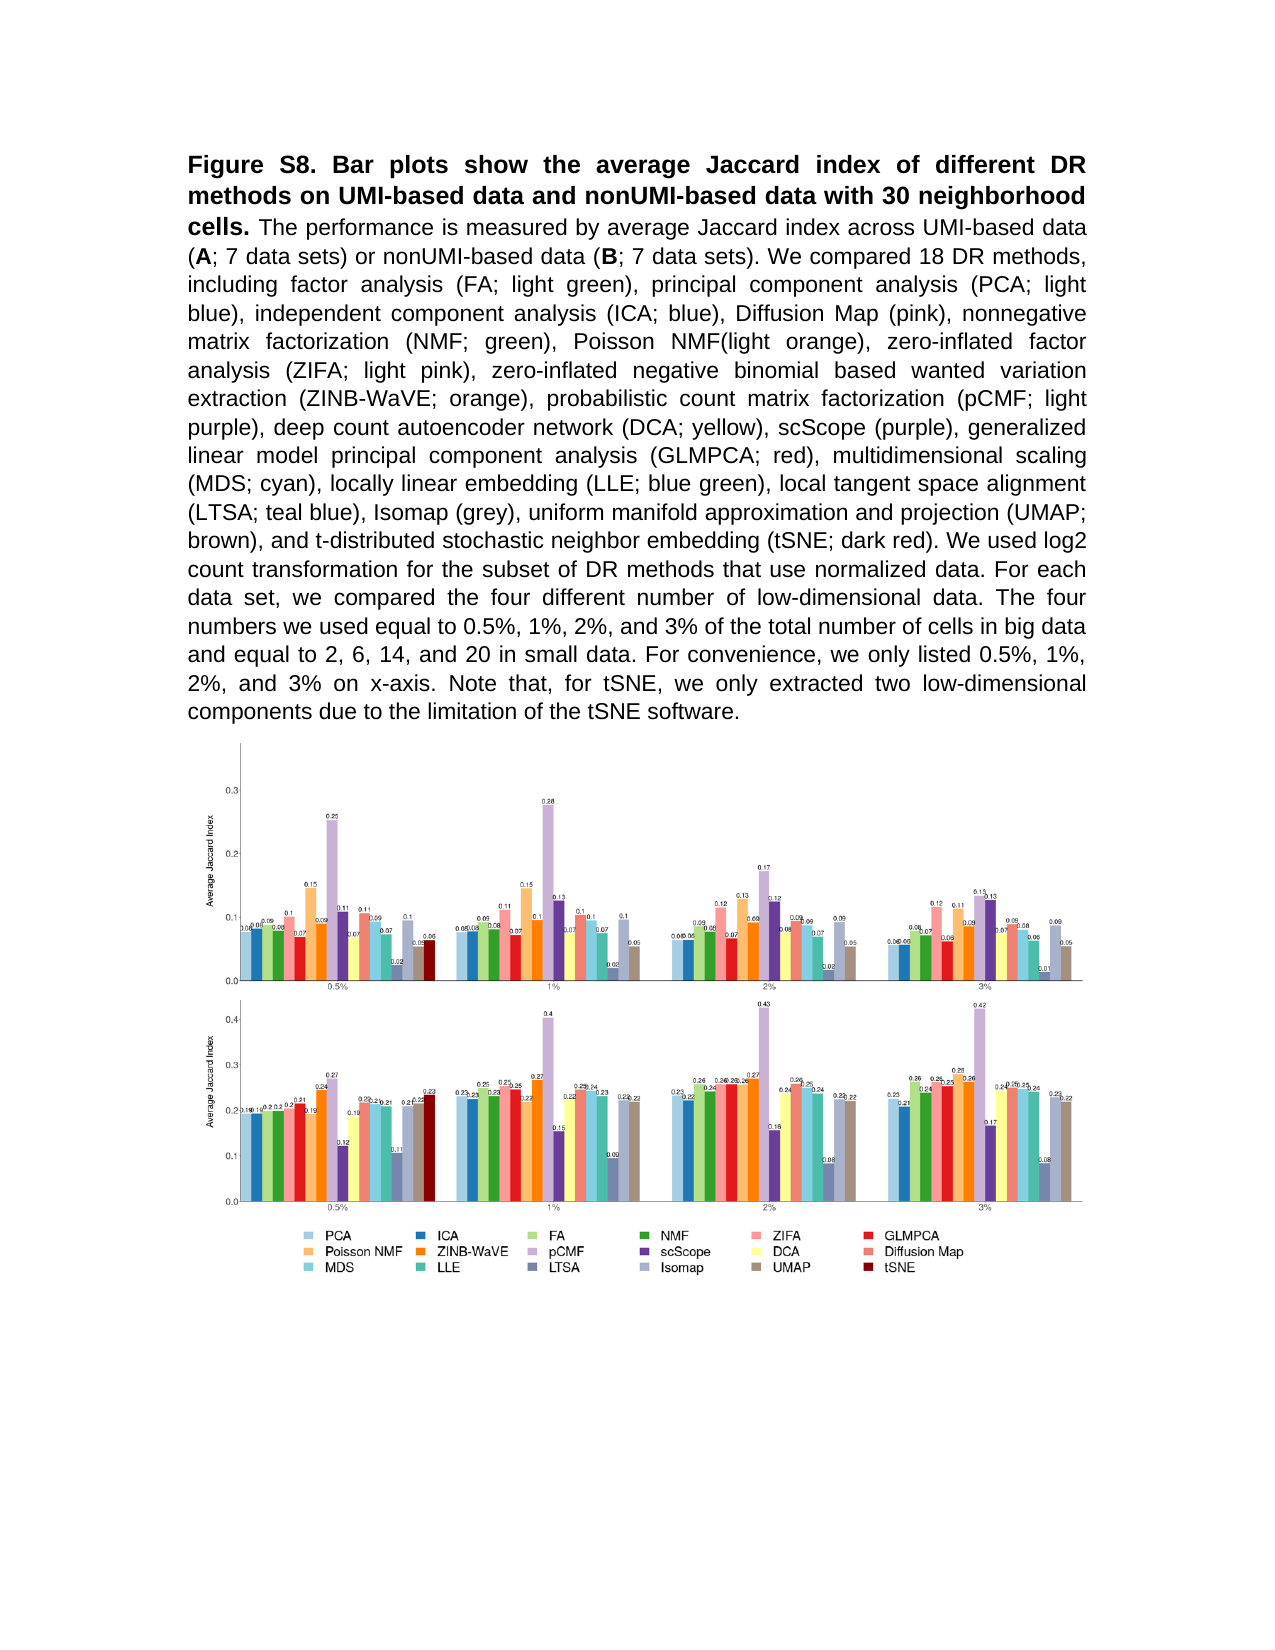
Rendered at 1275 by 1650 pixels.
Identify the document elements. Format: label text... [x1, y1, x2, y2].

picture [187, 743, 1088, 1280]
text Figure S8. Bar plots show the average Jaccard index of different DR methods on UMI-based data and nonUMI-based data with 30 neighborhood cells. The performance is measured by average Jaccard index across UMI-based data (A; 7 data sets) or nonUMI-based data (B; 7 data sets). We compared 18 DR methods, including factor analysis (FA; light green), principal component analysis (PCA; light blue), independent component analysis (ICA; blue), Diffusion Map (pink), nonnegative matrix factorization (NMF; green), Poisson NMF(light orange), zero-inflated factor analysis (ZIFA; light pink), zero-inflated negative binomial based wanted variation extraction (ZINB-WaVE; orange), probabilistic count matrix factorization (pCMF; light purple), deep count autoencoder network (DCA; yellow), scScope (purple), generalized linear model principal component analysis (GLMPCA; red), multidimensional scaling (MDS; cyan), locally linear embedding (LLE; blue green), local tangent space alignment (LTSA; teal blue), Isomap (grey), uniform manifold approximation and projection (UMAP; brown), and t-distributed stochastic neighbor embedding (tSNE; dark red). We used log2 count transformation for the subset of DR methods that use normalized data. For each data set, we compared the four different number of low-dimensional data. The four numbers we used equal to 0.5%, 1%, 2%, and 3% of the total number of cells in big data and equal to 2, 6, 14, and 20 in small data. For convenience, we only listed 0.5%, 1%, 2%, and 3% on x-axis. Note that, for tSNE, we only extracted two low-dimensional components due to the limitation of the tSNE software. [187, 150, 1087, 724]
